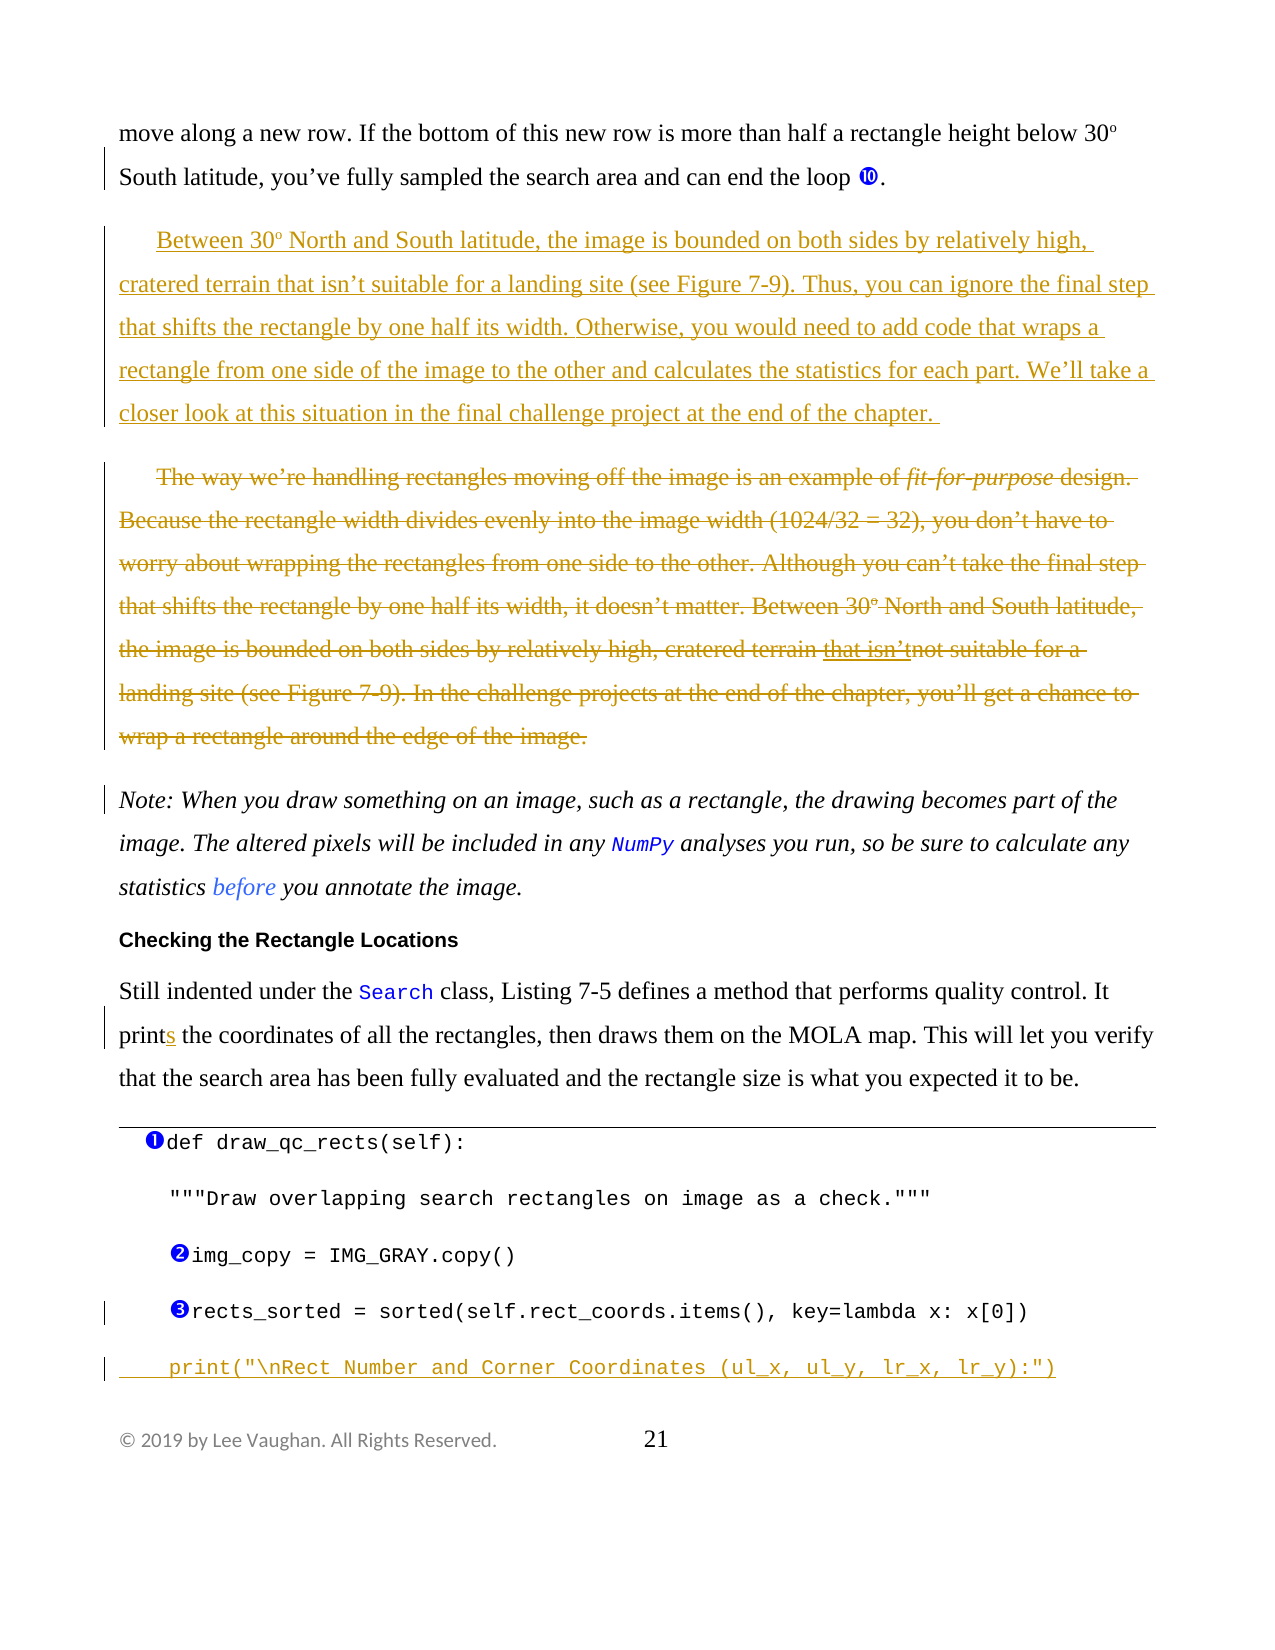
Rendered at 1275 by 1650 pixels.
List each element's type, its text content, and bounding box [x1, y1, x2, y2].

text Note: When you draw something on an image, such as a rectangle, the drawing becomes part of the image. The altered pixels will be included in any NumPy analyses you run, so be sure to calculate any statistics before you annotate the image. [118, 785, 1156, 901]
text def draw_qc_rects(self): [118, 1128, 1156, 1156]
text """Draw overlapping search rectangles on image as a check.""" [118, 1188, 1156, 1212]
text img_copy = IMG_GRAY.copy() [118, 1245, 1156, 1268]
text Still indented under the Search class, Listing 7-5 defines a method that performs quality control. It print the coordinates of all the rectangles, then draws them on the MOLA map. This will let you verify that the search area has been fully evaluated and the rectangle size is what you expected it to be. [118, 976, 1156, 1092]
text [118, 118, 1156, 190]
text rects_sorted = sorted(self.rect_coords.items(), key=lambda x: x[0]) [118, 1301, 1156, 1324]
text Checking the Rectangle Locations [118, 927, 1156, 951]
